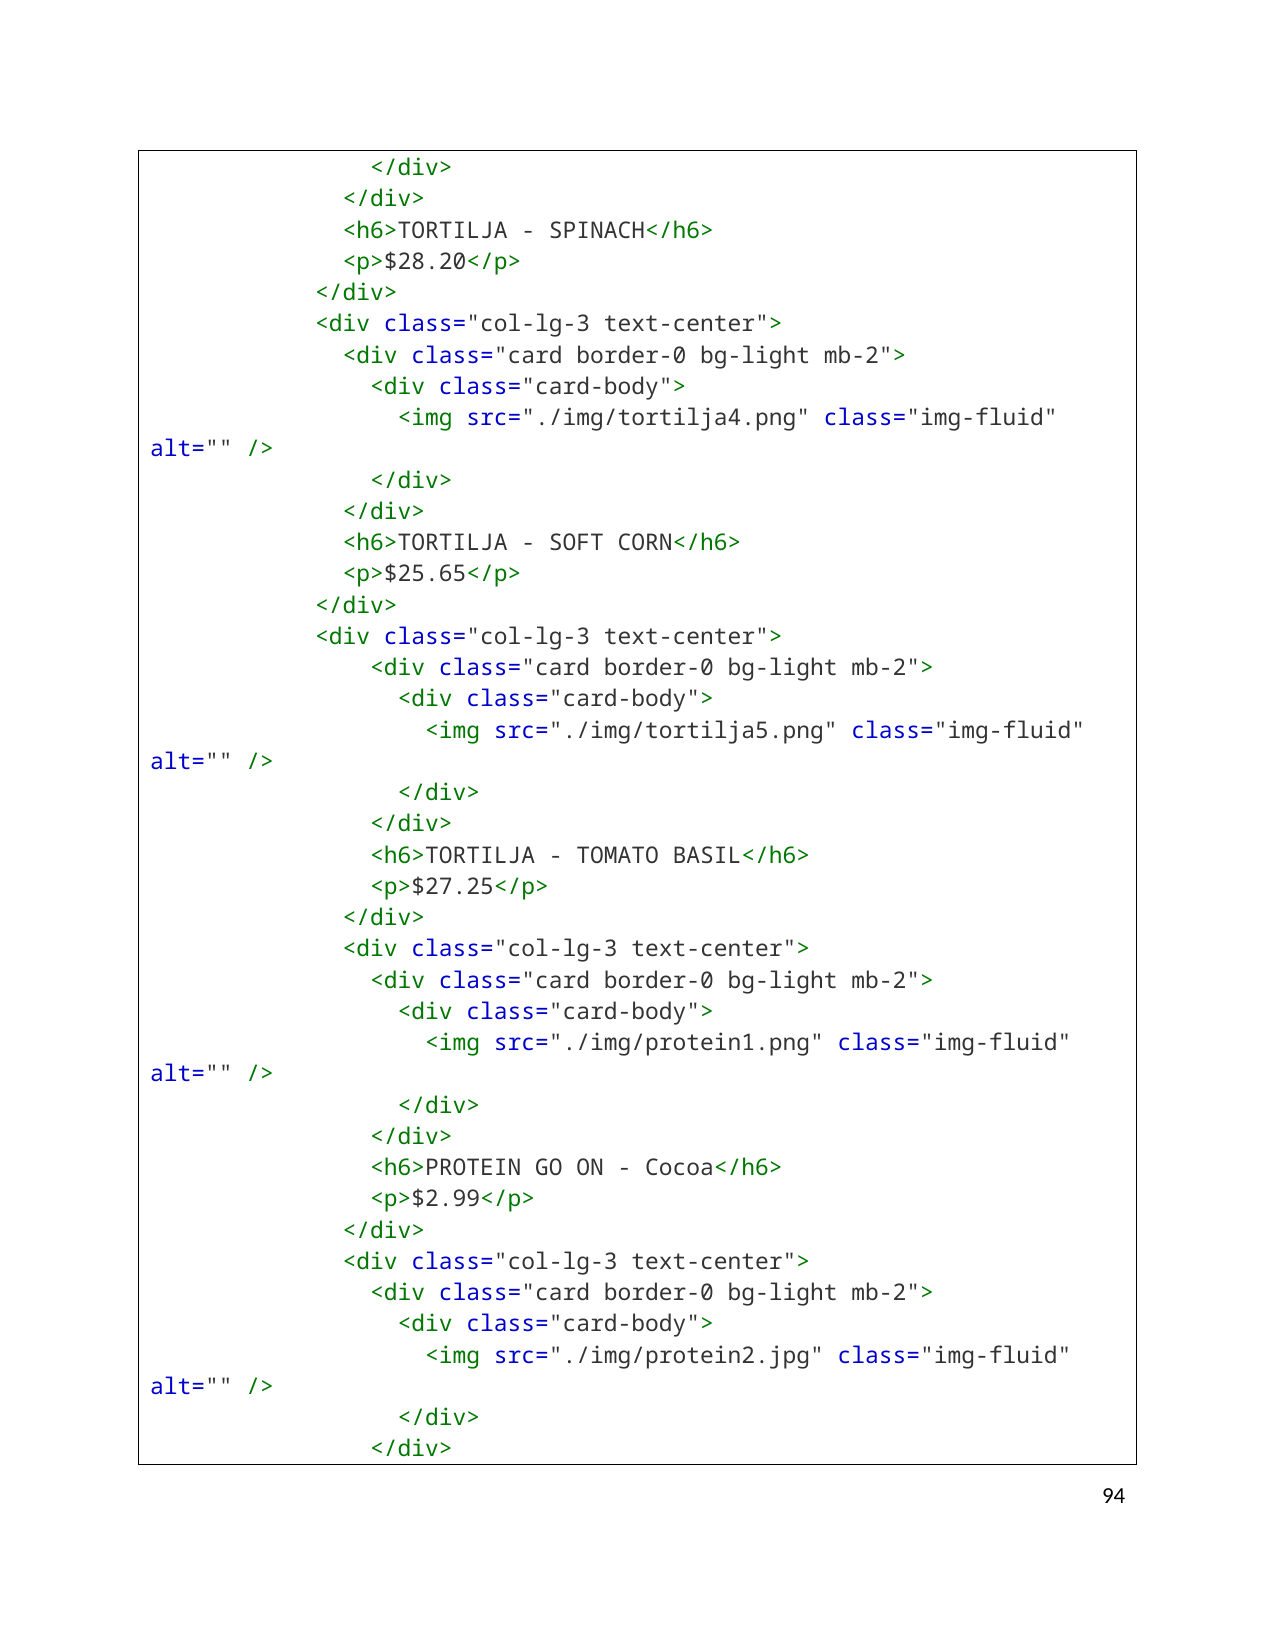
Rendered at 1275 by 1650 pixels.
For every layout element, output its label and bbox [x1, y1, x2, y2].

table_header [139, 151, 1136, 1463]
